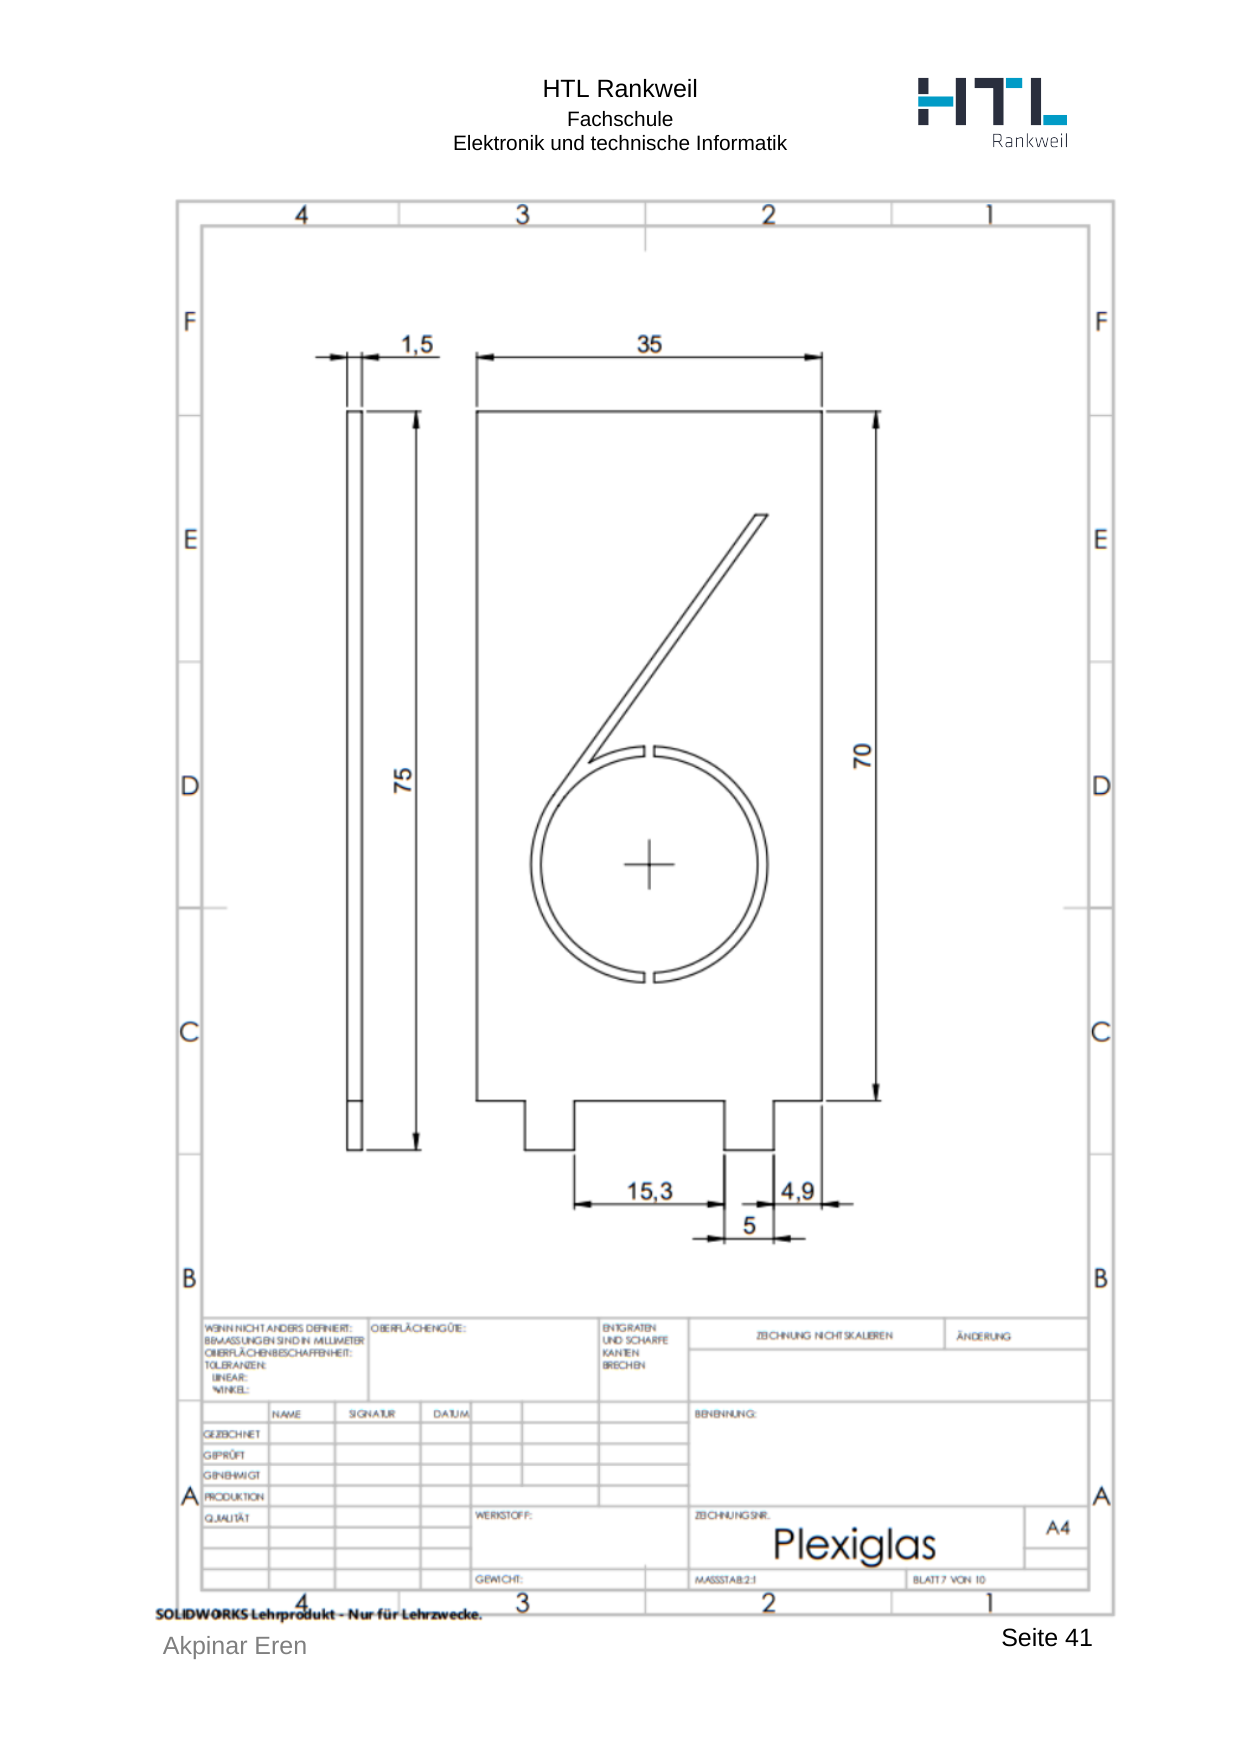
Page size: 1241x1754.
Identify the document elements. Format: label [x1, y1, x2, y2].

picture [148, 192, 1123, 1625]
picture [910, 70, 1076, 152]
